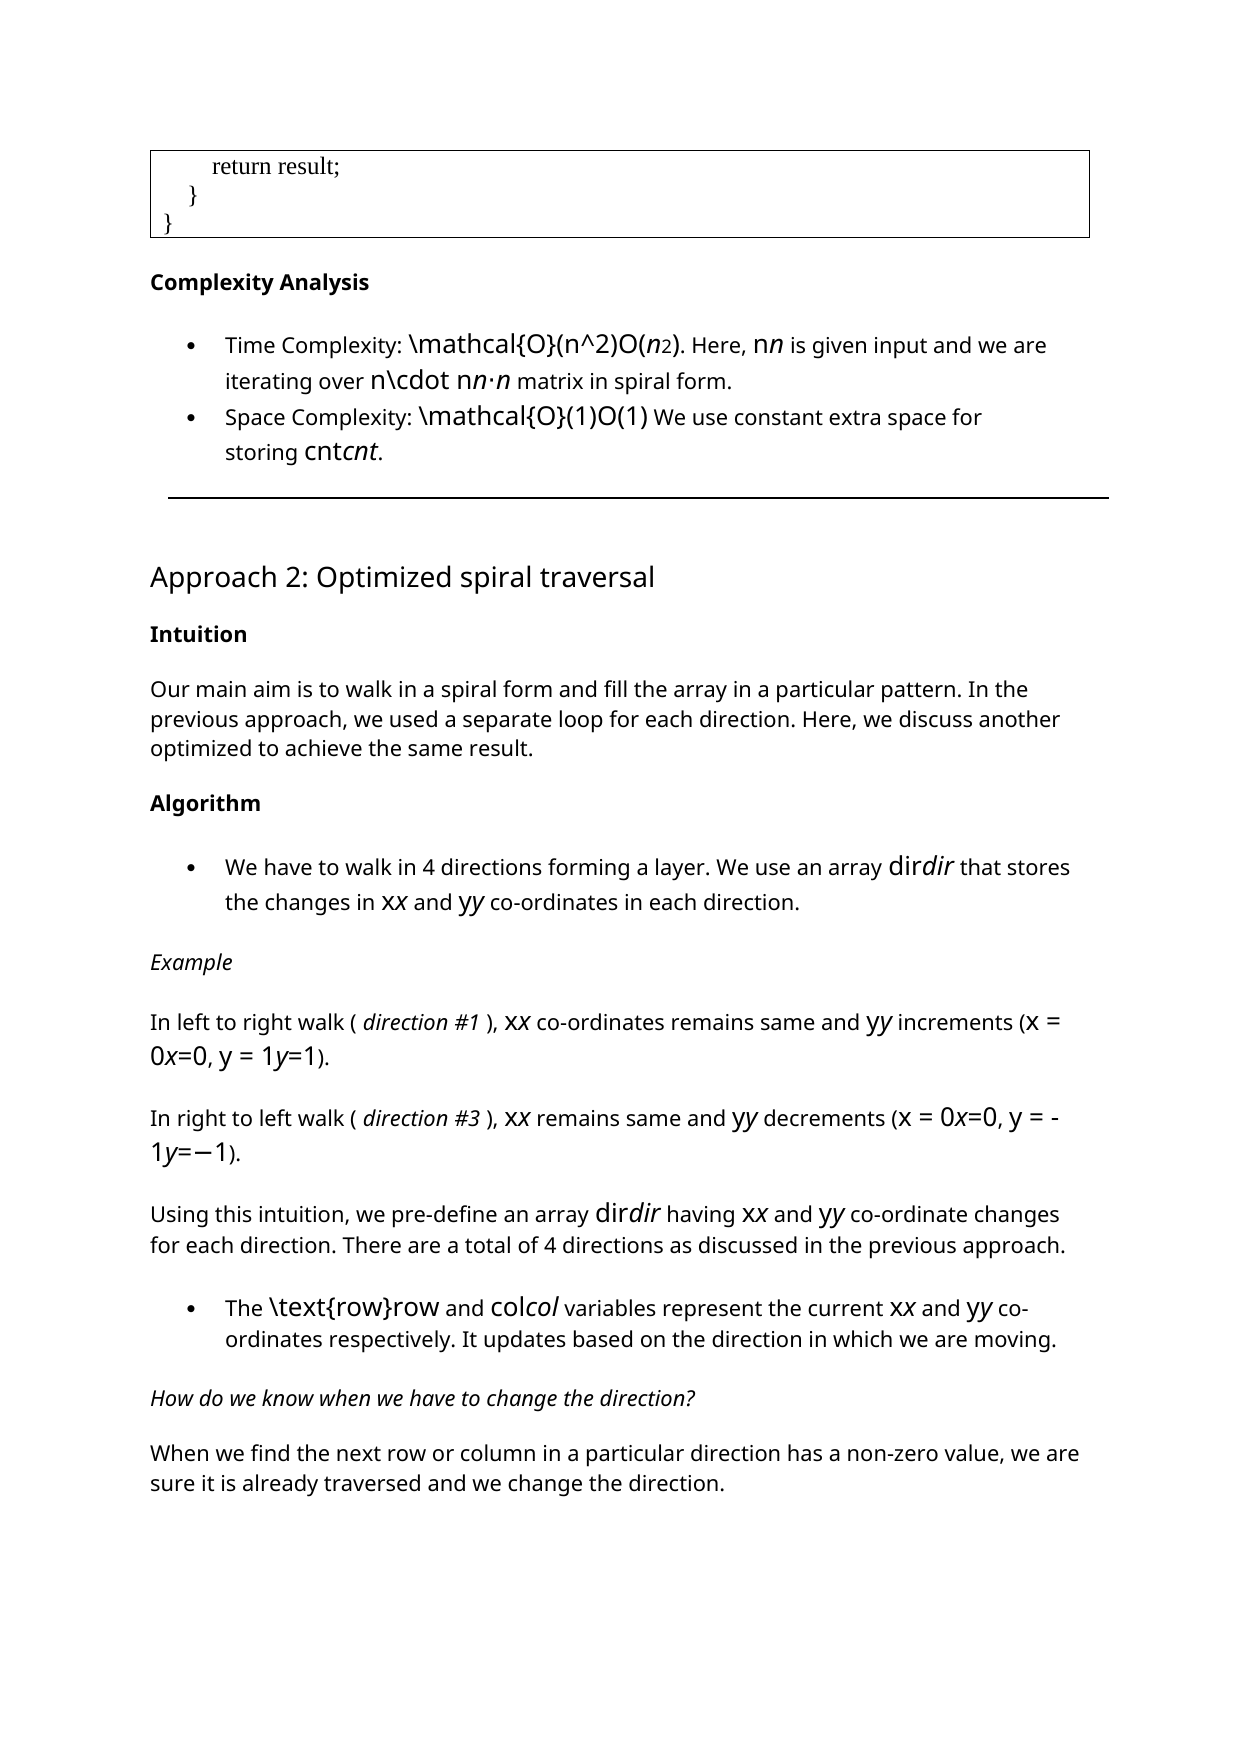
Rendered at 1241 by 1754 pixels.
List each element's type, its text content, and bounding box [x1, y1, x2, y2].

subtitle Approach 2: Optimized spiral traversal [150, 557, 1090, 596]
text How do we know when we have to change the direction? [150, 1383, 1090, 1413]
list The \text{row}row and colcol variables represent the current xx and yy co-ordinates respectively. It updates based on the direction in which we are moving. [187, 1289, 1090, 1354]
text Using this intuition, we pre-define an array dirdir having xx and yy co-ordinate changes for each direction. There are a total of 4 directions as discussed in the previous approach. [150, 1194, 1090, 1259]
text In right to left walk ( direction #3 ), xx remains same and yy decrements (x = 0x=0, y = -1y=−1). [150, 1098, 1090, 1169]
list Time Complexity: \mathcal{O}(n^2)O(n2). Here, nn is given input and we are iterating over n\cdot nn⋅n matrix in spiral form. [187, 326, 1090, 397]
text In left to right walk ( direction #1 ), xx co-ordinates remains same and yy increments (x = 0x=0, y = 1y=1). [150, 1002, 1090, 1073]
text When we find the next row or column in a particular direction has a non-zero value, we are sure it is already traversed and we change the direction. [150, 1438, 1090, 1498]
list Space Complexity: \mathcal{O}(1)O(1) We use constant extra space for storing cntcnt. [187, 397, 1090, 468]
list We have to walk in 4 directions forming a layer. We use an array dirdir that stores the changes in xx and yy co-ordinates in each direction. [187, 847, 1090, 918]
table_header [151, 151, 1089, 237]
text Complexity Analysis [150, 267, 1090, 297]
text Intuition [150, 619, 1090, 649]
text Algorithm [150, 788, 1090, 818]
text Example [150, 947, 1090, 977]
text Our main aim is to walk in a spiral form and fill the array in a particular pattern. In the previous approach, we used a separate loop for each direction. Here, we discuss another optimized to achieve the same result. [150, 674, 1090, 763]
